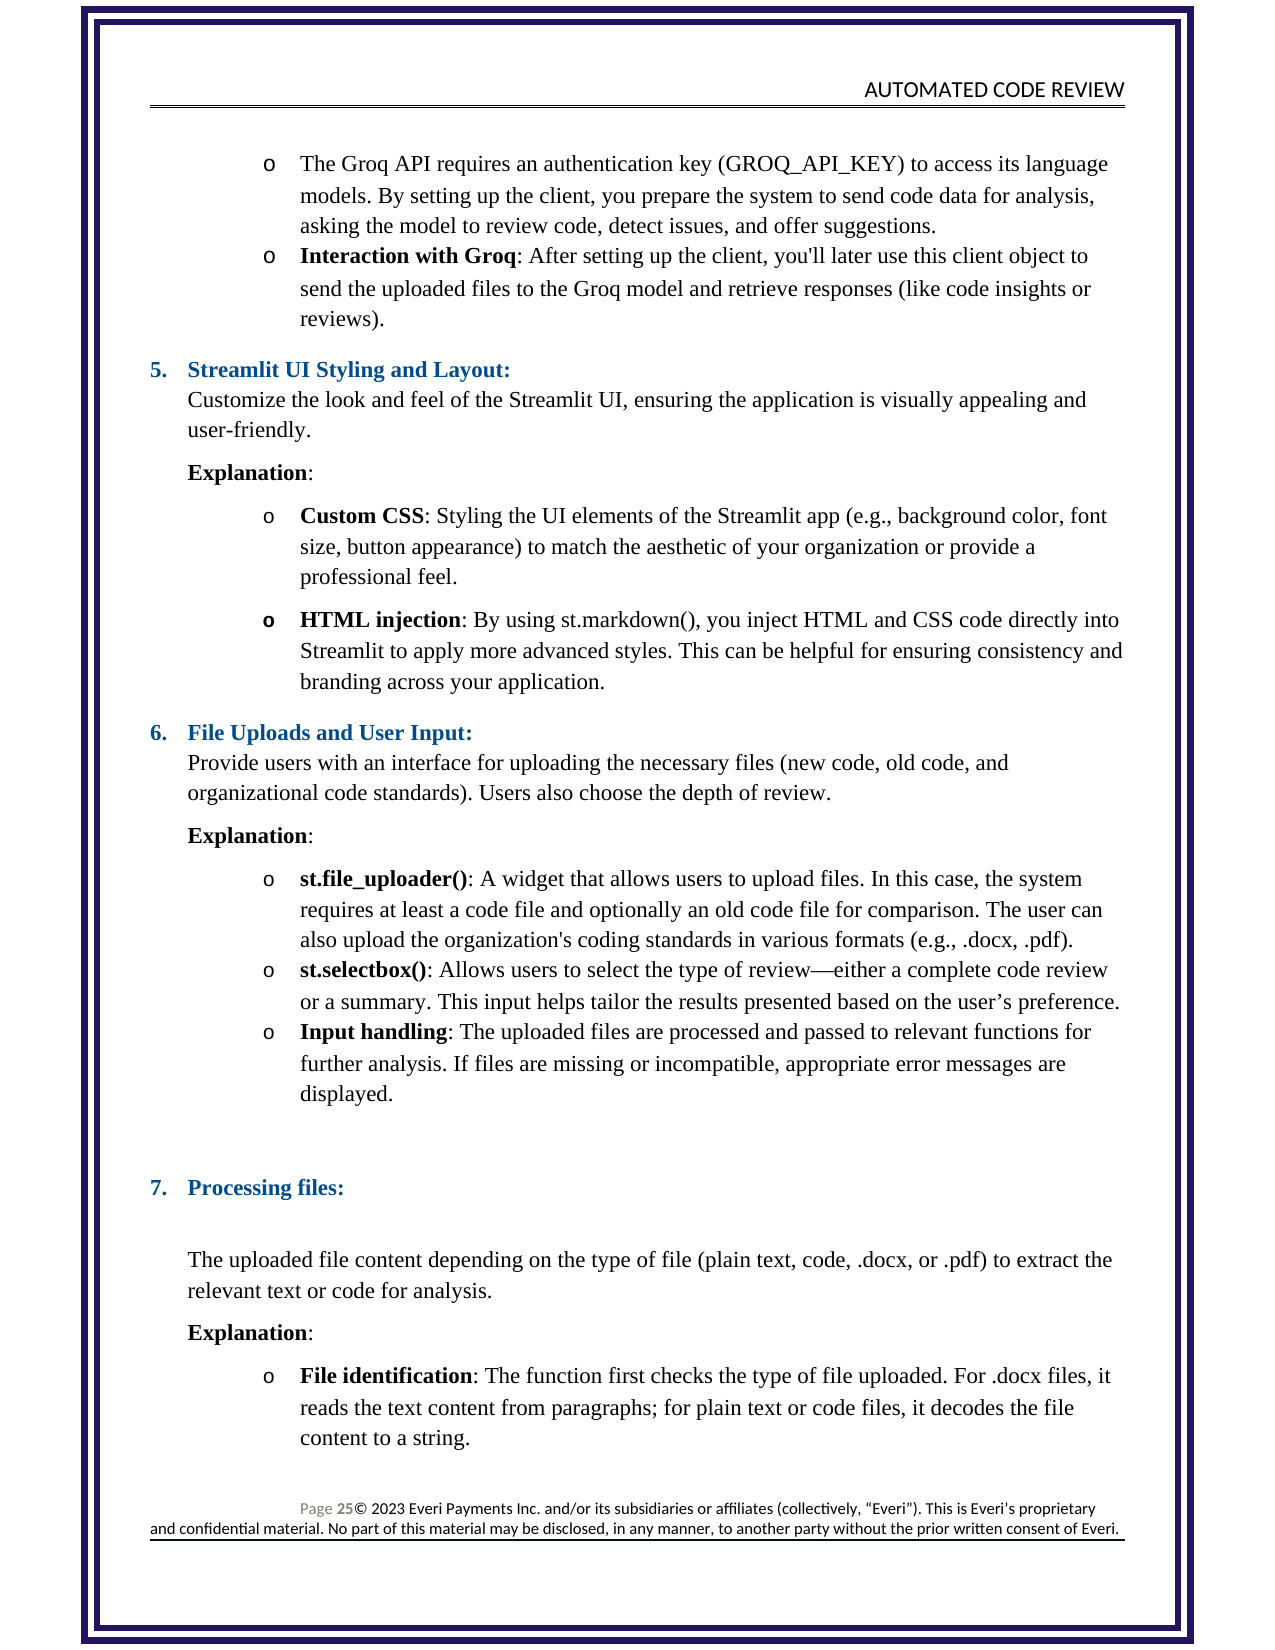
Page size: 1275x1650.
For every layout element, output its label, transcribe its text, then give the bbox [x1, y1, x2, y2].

list Input handling: The uploaded files are processed and passed to relevant functions for further analysis. If files are missing or incompatible, appropriate error messages are displayed. [262, 1018, 1125, 1106]
list File identification: The function first checks the type of file uploaded. For .docx files, it reads the text content from paragraphs; for plain text or code files, it decodes the file content to a string. [262, 1362, 1125, 1450]
list Custom CSS: Styling the UI elements of the Streamlit app (e.g., background color, font size, button appearance) to match the aesthetic of your organization or provide a professional feel. [262, 502, 1125, 590]
list st.file_uploader(): A widget that allows users to upload files. In this case, the system requires at least a code file and optionally an old code file for comparison. The user can also upload the organization's coding standards in various formats (e.g., .docx, .pdf). [262, 864, 1125, 953]
list Interaction with Groq: After setting up the client, you'll later use this client object to send the uploaded files to the Groq model and retrieve responses (like code insights or reviews). [262, 242, 1125, 331]
subtitle Processing files: [150, 1173, 1125, 1200]
list st.selectbox(): Allows users to select the type of review—either a complete code review or a summary. This input helps tailor the results presented based on the user’s preference. [262, 956, 1125, 1014]
text Customize the look and feel of the Streamlit UI, ensuring the application is visually appealing and user-friendly. [187, 386, 1125, 443]
subtitle File Uploads and User Input: [150, 719, 1125, 745]
text Explanation: [187, 1319, 1125, 1346]
text Explanation: [150, 822, 1125, 848]
text Explanation: [187, 459, 1125, 485]
subtitle Streamlit UI Styling and Layout: [150, 356, 1125, 382]
list HTML injection: By using st.markdown(), you inject HTML and CSS code directly into Streamlit to apply more advanced styles. This can be helpful for ensuring consistency and branding across your application. [262, 606, 1125, 694]
text The uploaded file content depending on the type of file (plain text, code, .docx, or .pdf) to extract the relevant text or code for analysis. [187, 1246, 1125, 1303]
list Provide users with an interface for uploading the necessary files (new code, old code, and organizational code standards). Users also choose the depth of review. [187, 749, 1125, 806]
list The Groq API requires an authentication key (GROQ_API_KEY) to access its language models. By setting up the client, you prepare the system to send code data for analysis, asking the model to review code, detect issues, and offer suggestions. [262, 150, 1125, 239]
